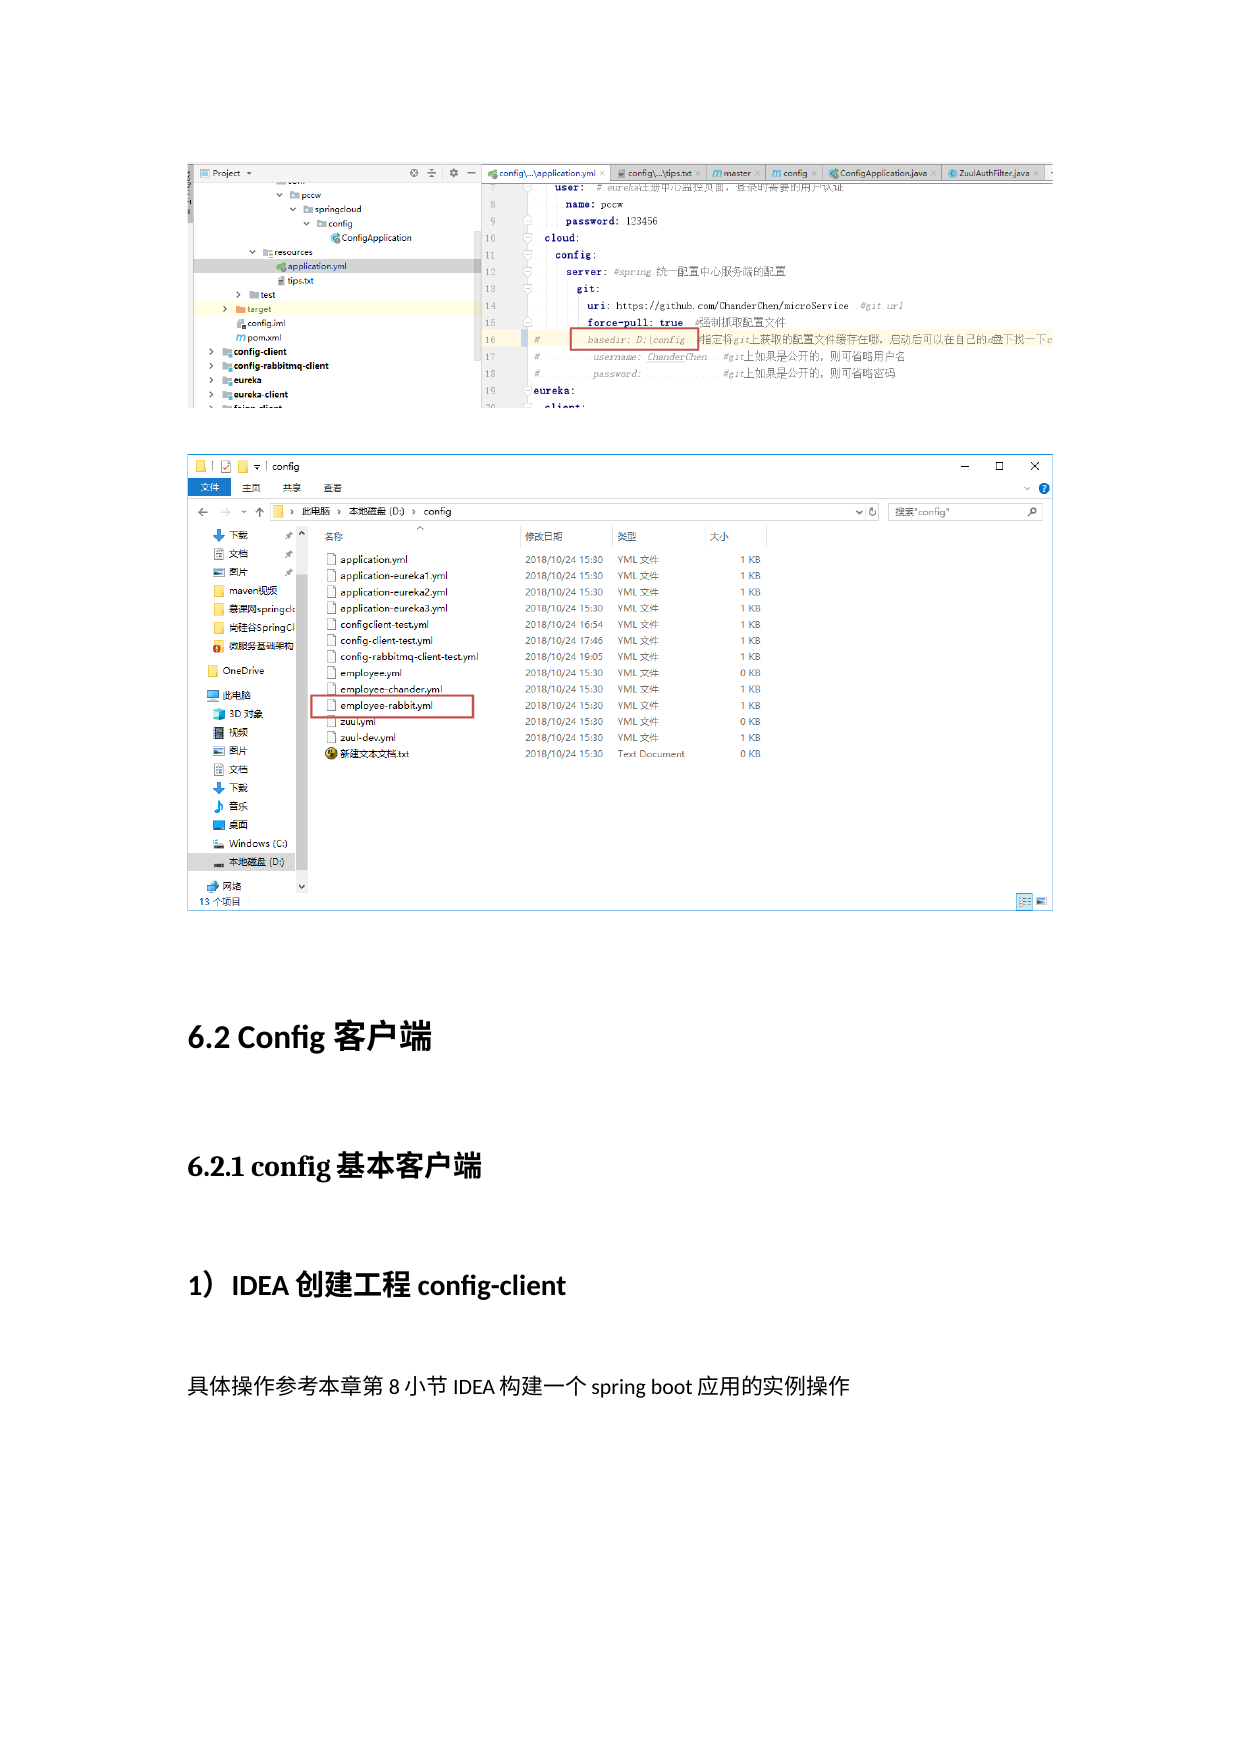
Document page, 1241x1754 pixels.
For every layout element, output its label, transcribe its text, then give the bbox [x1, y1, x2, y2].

text 具体操作参考本章第8小节 IDEA构建一个spring boot应用的实例操作 [187, 1368, 1053, 1401]
picture [187, 162, 1053, 408]
subtitle 1）IDEA创建工程config-client [187, 1250, 1053, 1315]
subtitle 6.2.1 config基本客户端 [187, 1131, 1053, 1196]
picture [187, 454, 1053, 911]
subtitle 6.2 Config 客户端 [187, 1002, 1053, 1067]
